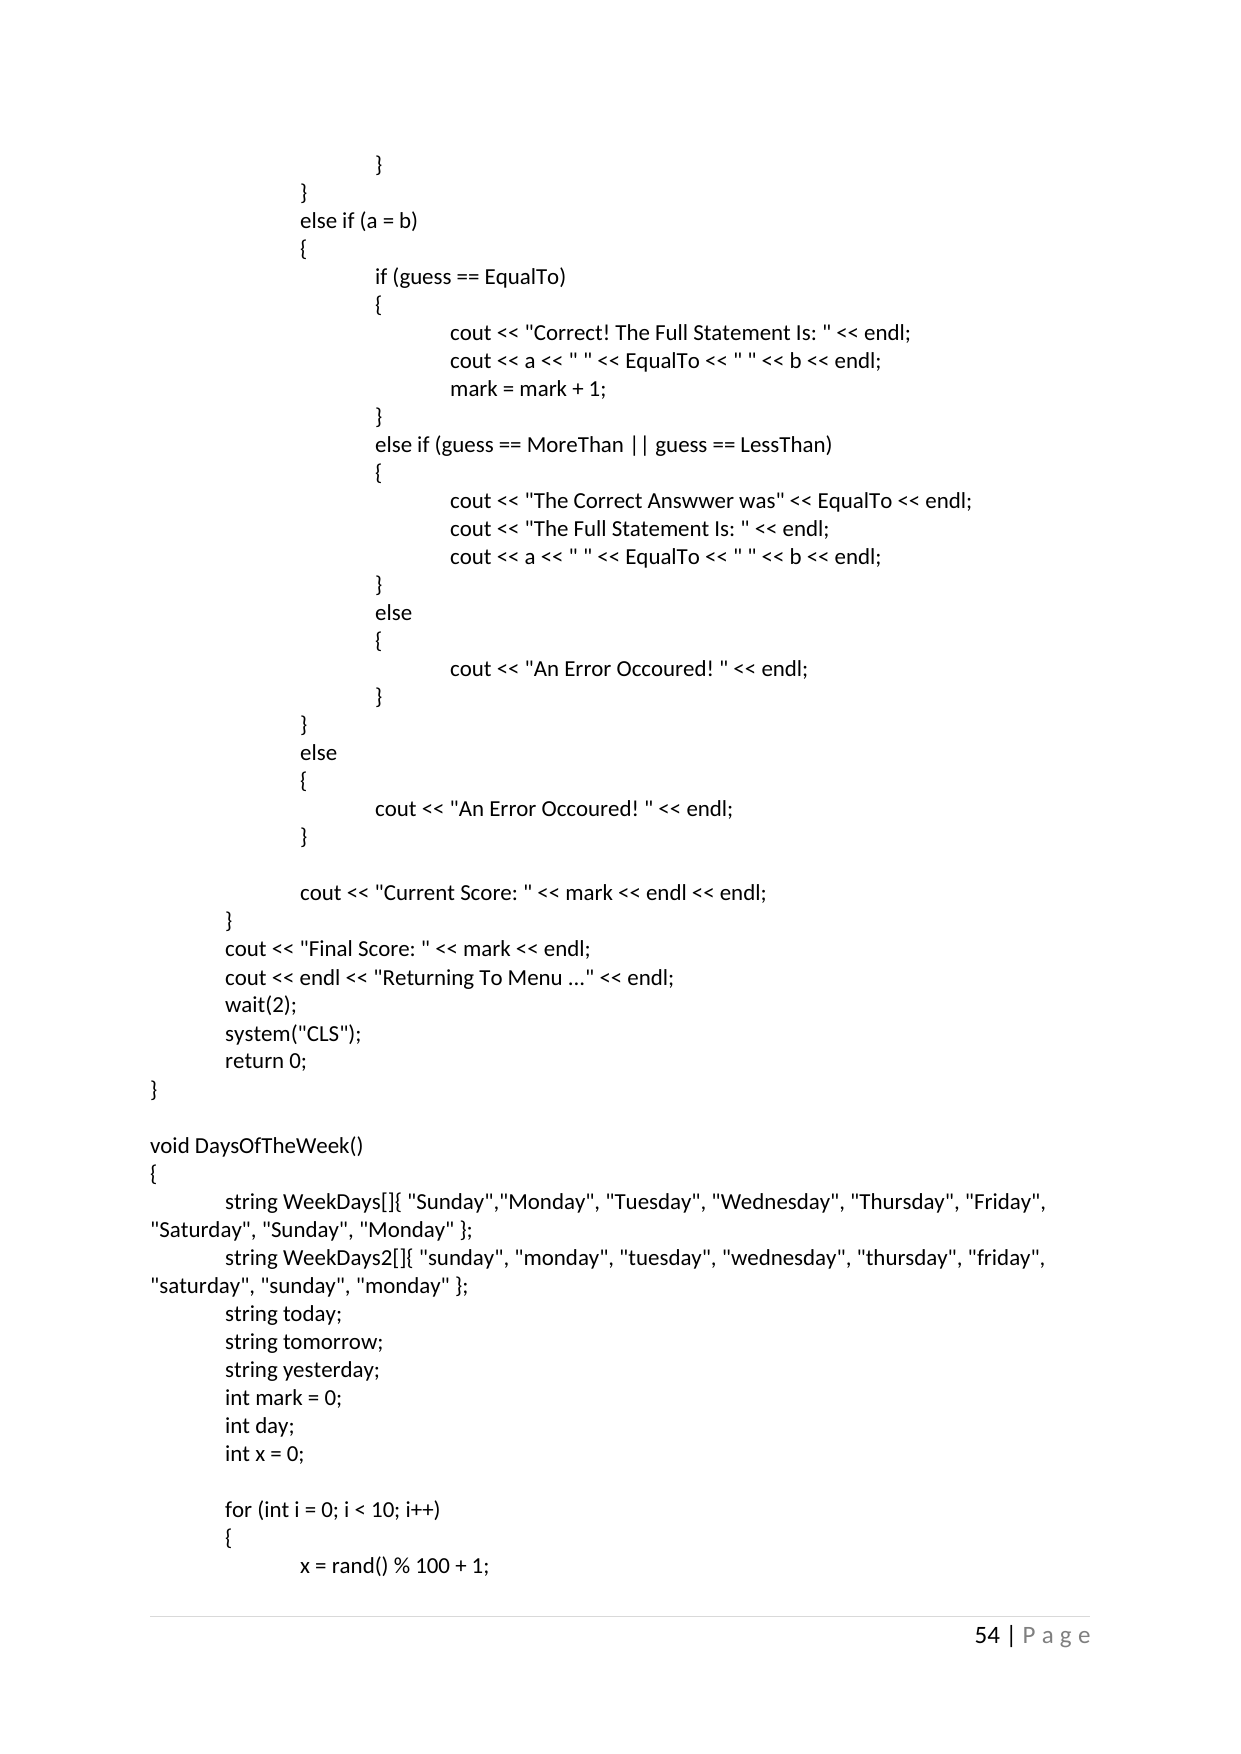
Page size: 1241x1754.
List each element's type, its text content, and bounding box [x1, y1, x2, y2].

text mark = mark + 1; [150, 374, 1090, 402]
text if (guess == EqualTo) [150, 262, 1090, 290]
text string WeekDays[]{ "Sunday","Monday", "Tuesday", "Wednesday", "Thursday", "Friday", "Saturday", "Sunday", "Monday" }; [150, 1187, 1090, 1243]
text string WeekDays2[]{ "sunday", "monday", "tuesday", "wednesday", "thursday", "friday", "saturday", "sunday", "monday" }; [150, 1243, 1090, 1299]
text cout << "The Correct Answwer was" << EqualTo << endl; [150, 486, 1090, 514]
text { [150, 626, 1090, 654]
text cout << "The Full Statement Is: " << endl; [150, 514, 1090, 542]
text int mark = 0; [150, 1383, 1090, 1411]
text } [150, 402, 1090, 430]
text } [150, 907, 1090, 934]
text else [150, 738, 1090, 766]
text for (int i = 0; i < 10; i++) [150, 1495, 1090, 1523]
text string tomorrow; [150, 1327, 1090, 1355]
text int day; [150, 1411, 1090, 1439]
text else if (a = b) [150, 206, 1090, 234]
text else [150, 598, 1090, 626]
text { [150, 234, 1090, 262]
text { [150, 766, 1090, 794]
text x = rand() % 100 + 1; [150, 1551, 1090, 1579]
text { [150, 1523, 1090, 1551]
text string yesterday; [150, 1355, 1090, 1383]
text } [150, 1075, 1090, 1103]
text string today; [150, 1299, 1090, 1327]
text } [150, 178, 1090, 206]
text } [150, 822, 1090, 851]
text cout << endl << "Returning To Menu ..." << endl; [150, 963, 1090, 991]
text cout << a << " " << EqualTo << " " << b << endl; [150, 542, 1090, 570]
text else if (guess == MoreThan || guess == LessThan) [150, 430, 1090, 458]
text cout << "An Error Occoured! " << endl; [150, 794, 1090, 822]
text return 0; [150, 1047, 1090, 1075]
text system("CLS"); [150, 1019, 1090, 1047]
text { [150, 1159, 1090, 1187]
text { [150, 458, 1090, 486]
text cout << "Final Score: " << mark << endl; [150, 934, 1090, 963]
text } [150, 682, 1090, 710]
text } [150, 570, 1090, 598]
text } [150, 150, 1090, 178]
text cout << "Current Score: " << mark << endl << endl; [150, 878, 1090, 907]
text int x = 0; [150, 1439, 1090, 1467]
text wait(2); [150, 991, 1090, 1019]
text cout << "An Error Occoured! " << endl; [150, 654, 1090, 682]
text { [150, 290, 1090, 318]
text cout << a << " " << EqualTo << " " << b << endl; [150, 346, 1090, 374]
text } [150, 710, 1090, 738]
text void DaysOfTheWeek() [150, 1131, 1090, 1159]
text cout << "Correct! The Full Statement Is: " << endl; [150, 318, 1090, 346]
